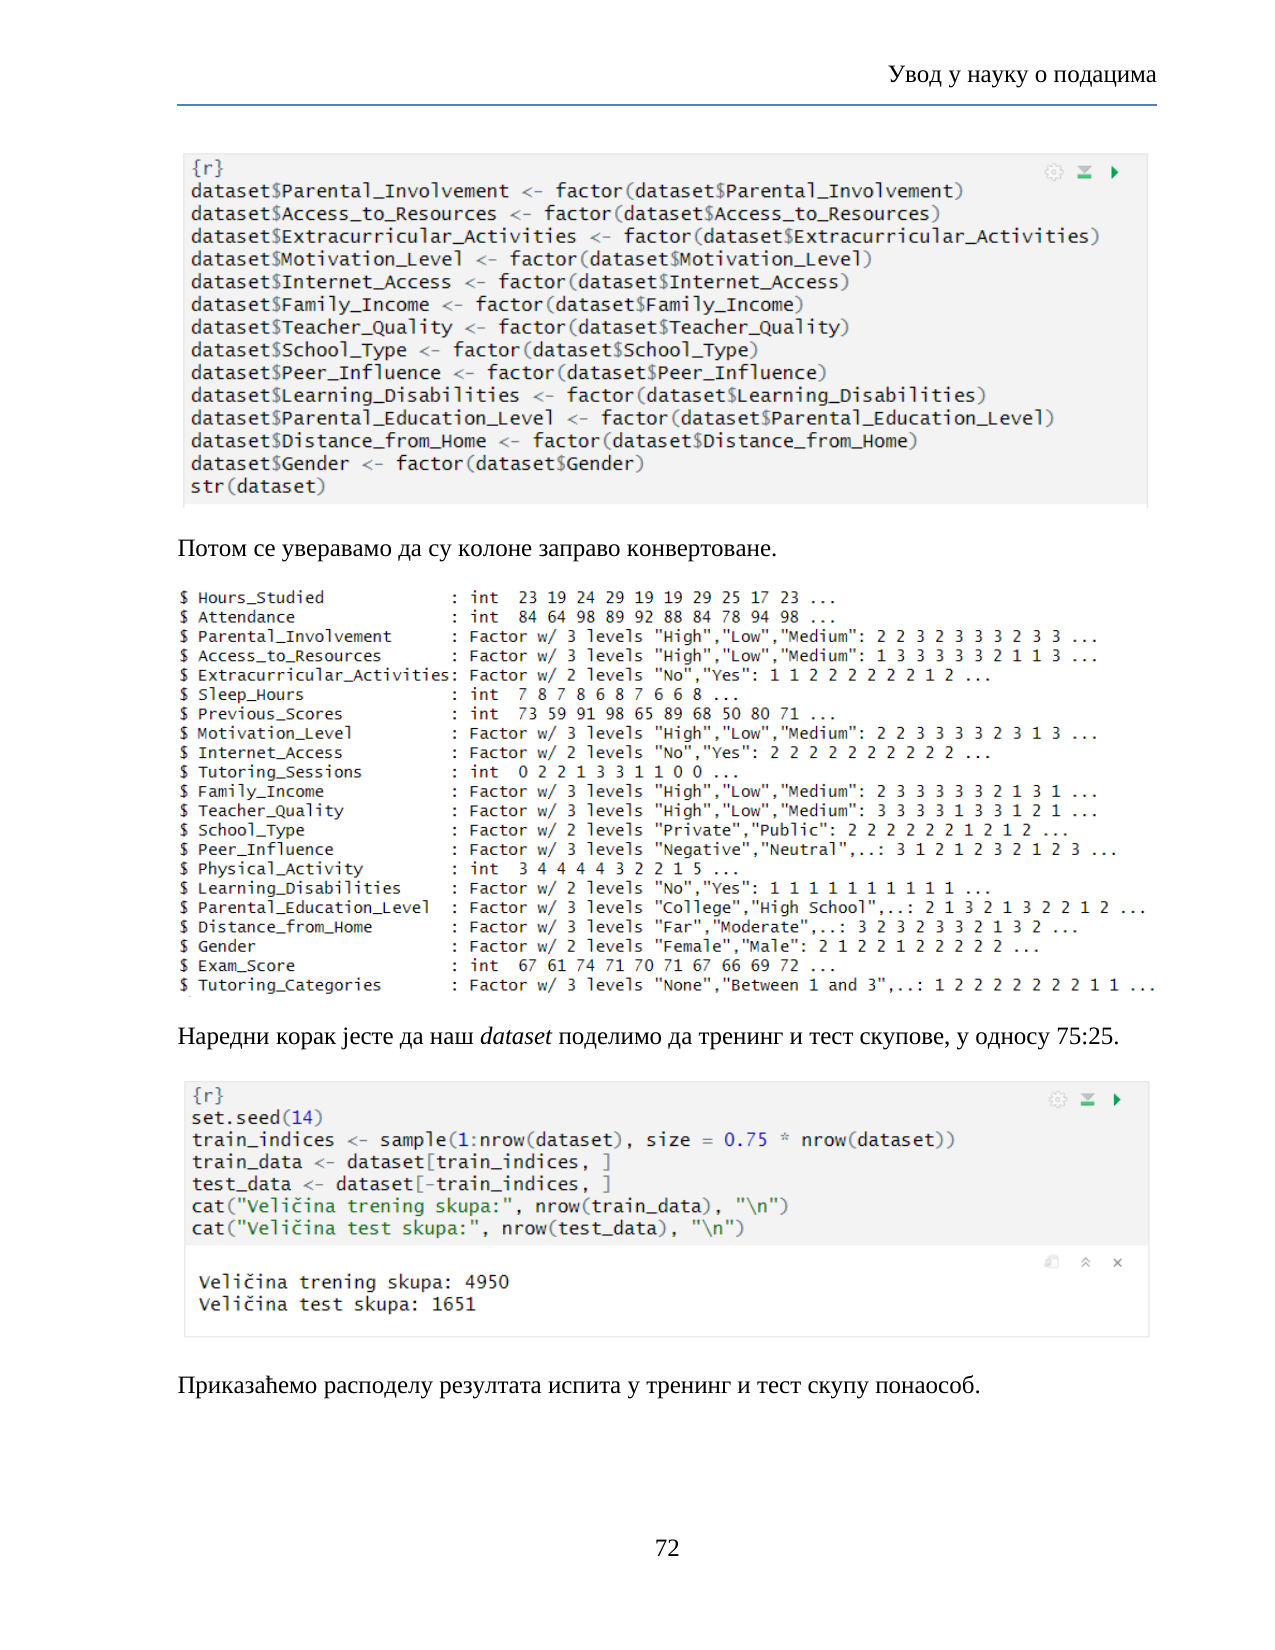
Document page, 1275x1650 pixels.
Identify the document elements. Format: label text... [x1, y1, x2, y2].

text Наредни корак јесте да наш dataset поделимо да тренинг и тест скупове, у односу 75:25. [177, 1021, 1157, 1050]
text Приказаћемо расподелу резултата испита у тренинг и тест скупу понаособ. [177, 1370, 1157, 1399]
picture [177, 586, 1157, 997]
text Потом се уверавамо да су колоне заправо конвертоване. [177, 533, 1157, 562]
picture [177, 147, 1157, 508]
picture [177, 1075, 1157, 1345]
